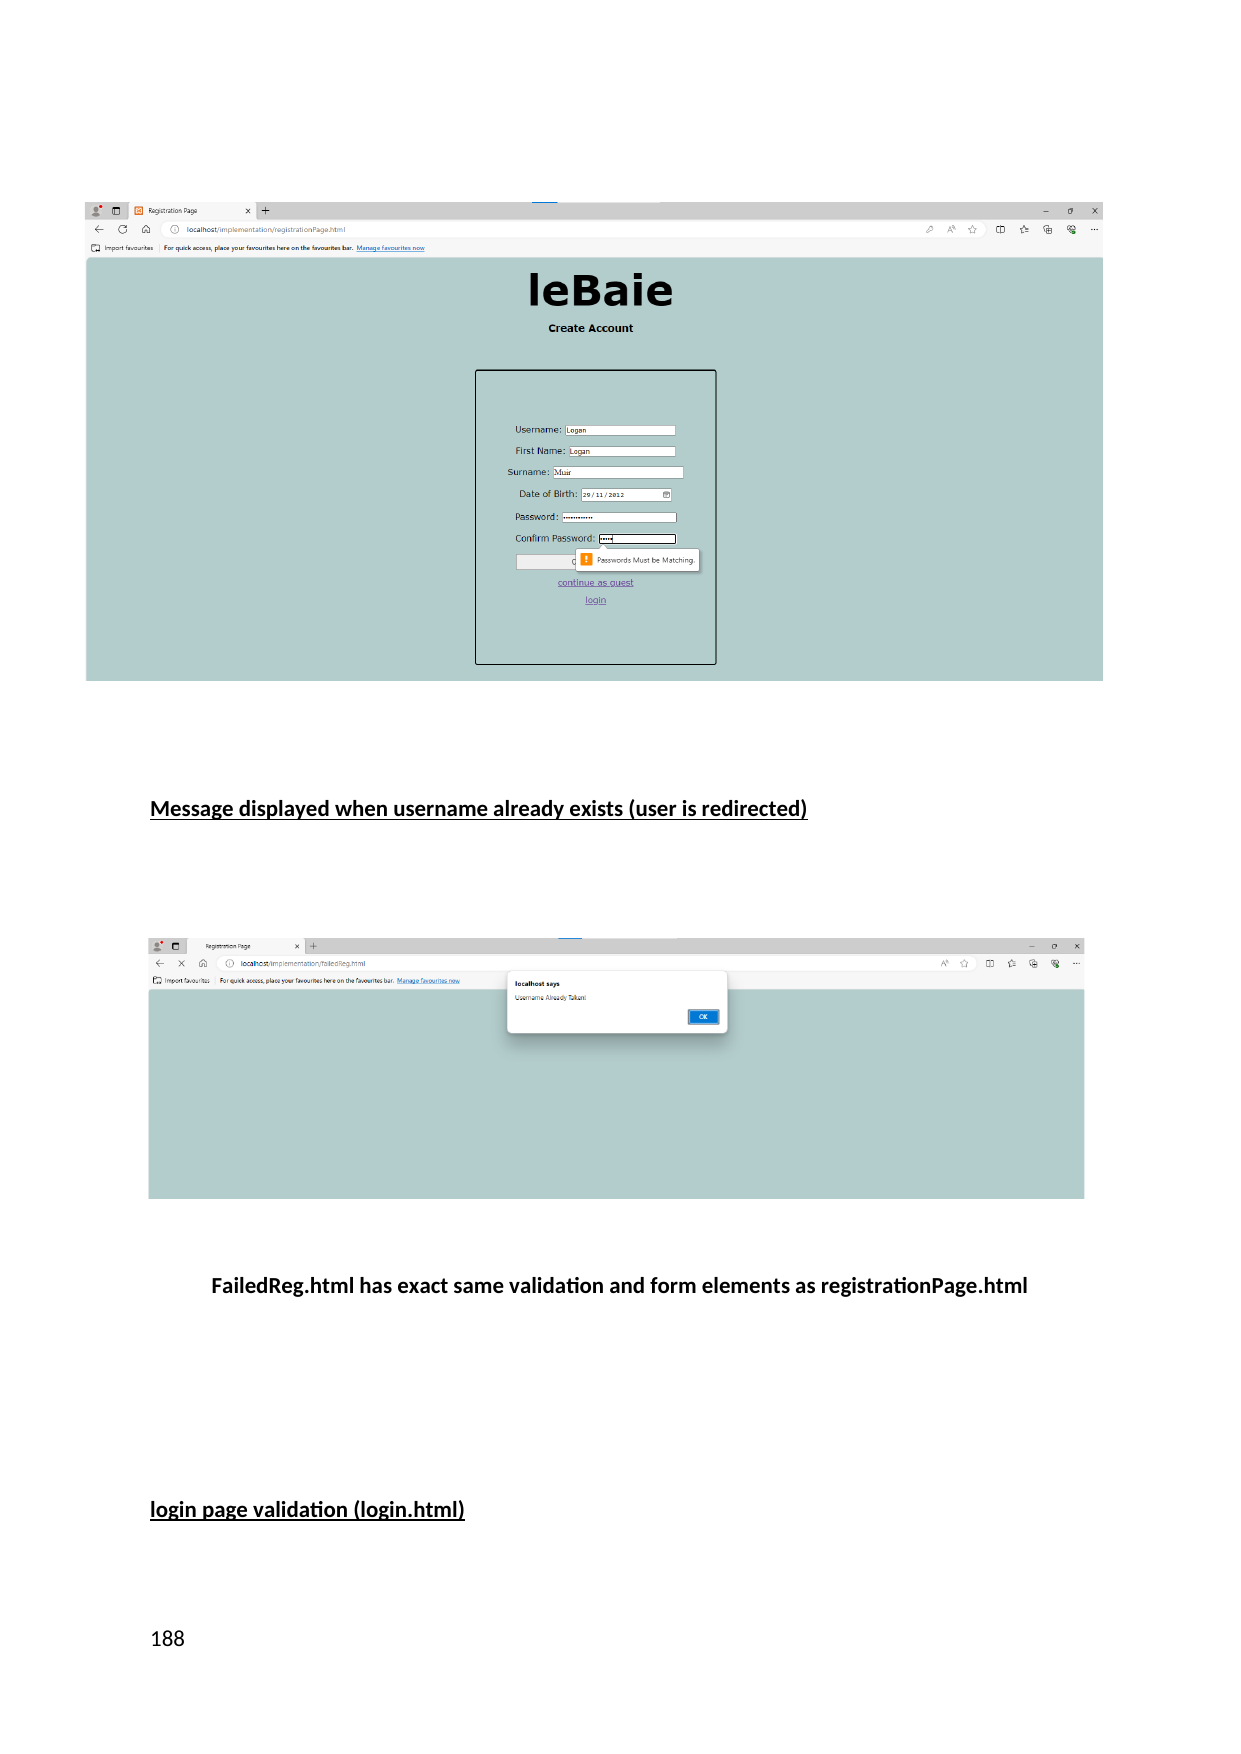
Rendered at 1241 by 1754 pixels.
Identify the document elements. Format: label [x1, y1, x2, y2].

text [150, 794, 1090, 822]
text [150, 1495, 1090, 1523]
picture [146, 938, 1084, 1198]
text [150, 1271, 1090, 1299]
picture [84, 202, 1103, 680]
